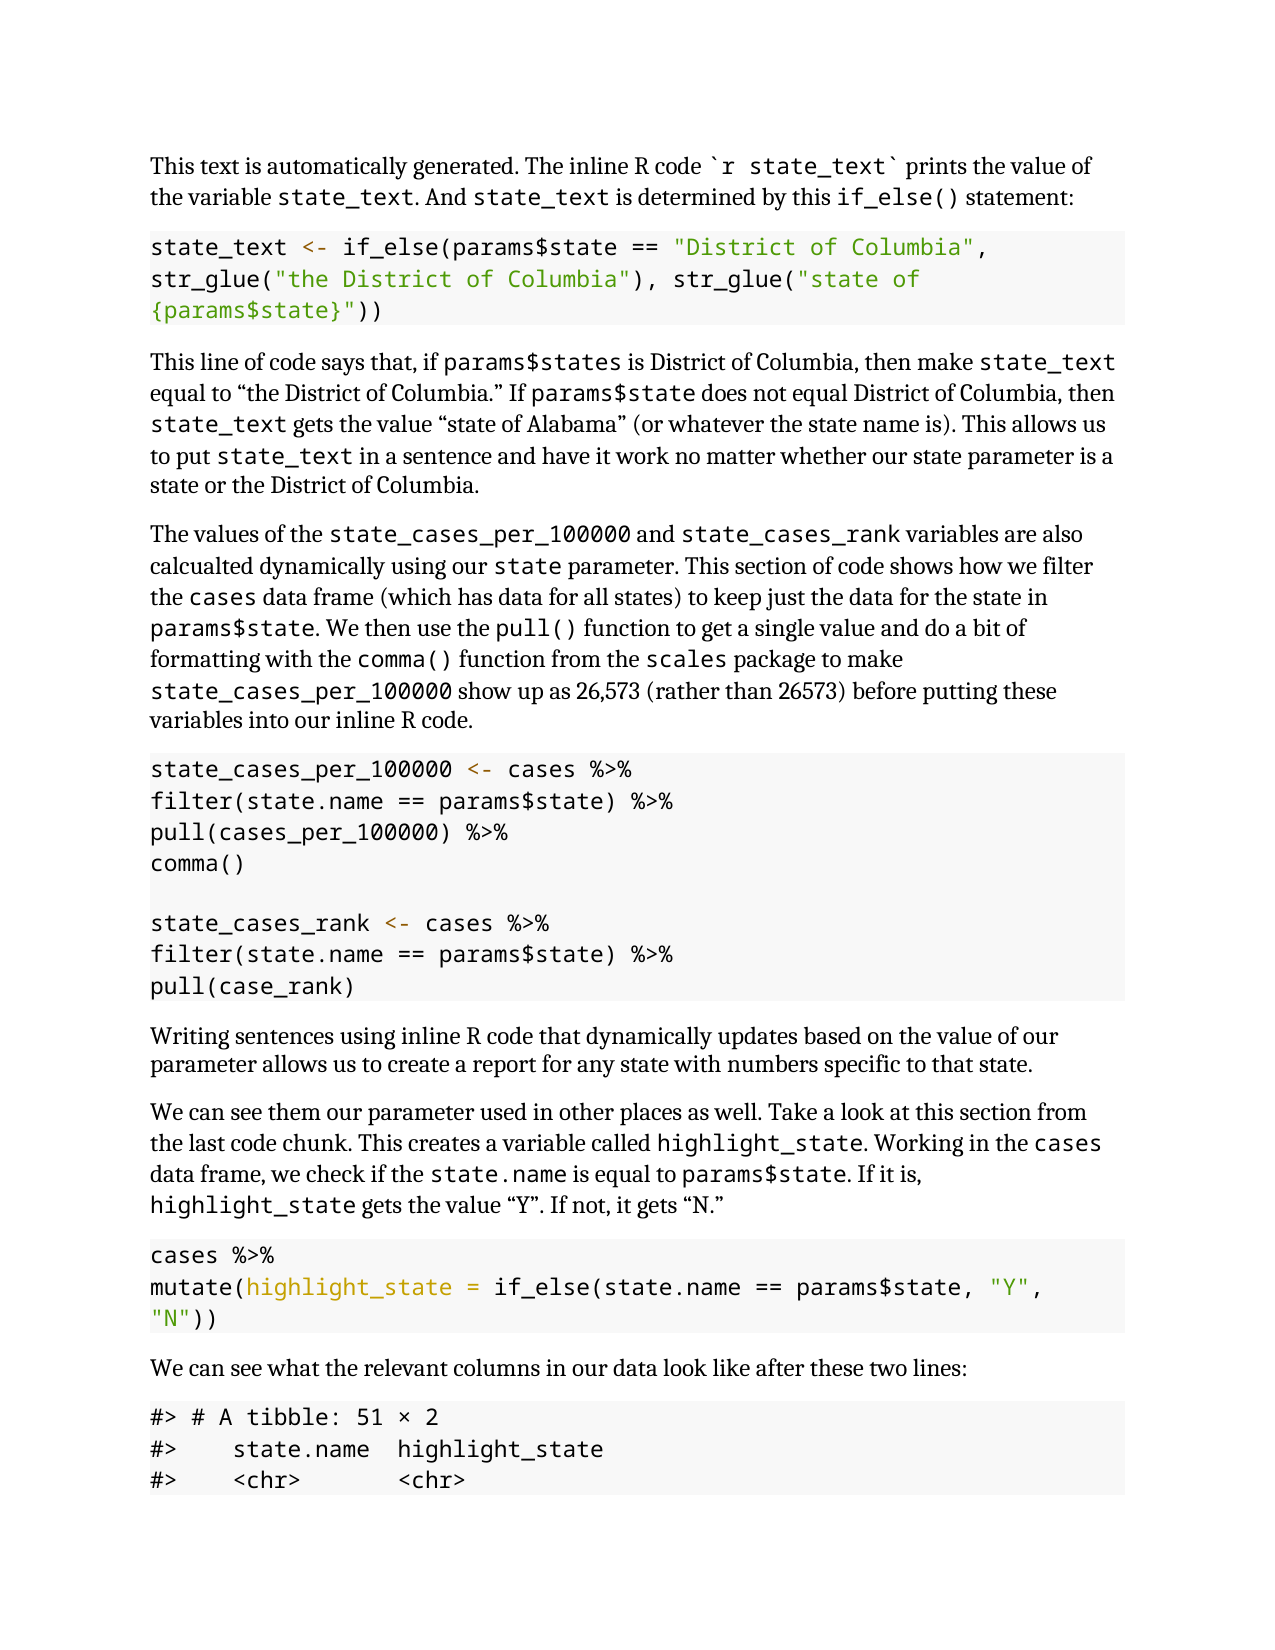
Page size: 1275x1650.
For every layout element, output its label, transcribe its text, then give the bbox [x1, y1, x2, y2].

text This line of code says that, if params$states is District of Columbia, then make state_text equal to “the District of Columbia.” If params$state does not equal District of Columbia, then state_text gets the value “state of Alabama” (or whatever the state name is). This allows us to put state_text in a sentence and have it work no matter whether our state parameter is a state or the District of Columbia. [150, 346, 1125, 499]
text cases %>% mutate(highlight_state = if_else(state.name == params$state, "Y", "N")) [219, 1239, 1125, 1333]
text We can see what the relevant columns in our data look like after these two lines: [150, 1354, 1125, 1382]
text This text is automatically generated. The inline R code `r state_text` prints the value of the variable state_text. And state_text is determined by this if_else() statement: [150, 150, 1125, 212]
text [150, 1401, 1125, 1495]
text Writing sentences using inline R code that dynamically updates based on the value of our parameter allows us to create a report for any state with numbers specific to that state. [150, 1022, 1125, 1079]
text state_cases_per_100000 <- cases %>% filter(state.name == params$state) %>% pull(cases_per_100000) %>% comma() state_cases_rank <- cases %>% filter(state.name == params$state) %>% pull(case_rank) [150, 753, 1125, 1001]
text We can see them our parameter used in other places as well. Take a look at this section from the last code chunk. This creates a variable called highlight_state. Working in the cases data frame, we check if the state.name is equal to params$state. If it is, highlight_state gets the value “Y”. If not, it gets “N.” [150, 1098, 1125, 1220]
text state_text <- if_else(params$state == "District of Columbia", str_glue("the District of Columbia"), str_glue("state of {params$state}")) [150, 231, 1125, 325]
text The values of the state_cases_per_100000 and state_cases_rank variables are also calcualted dynamically using our state parameter. This section of code shows how we filter the cases data frame (which has data for all states) to keep just the data for the state in params$state. We then use the pull() function to get a single value and do a bit of formatting with the comma() function from the scales package to make state_cases_per_100000 show up as 26,573 (rather than 26573) before putting these variables into our inline R code. [150, 518, 1125, 734]
